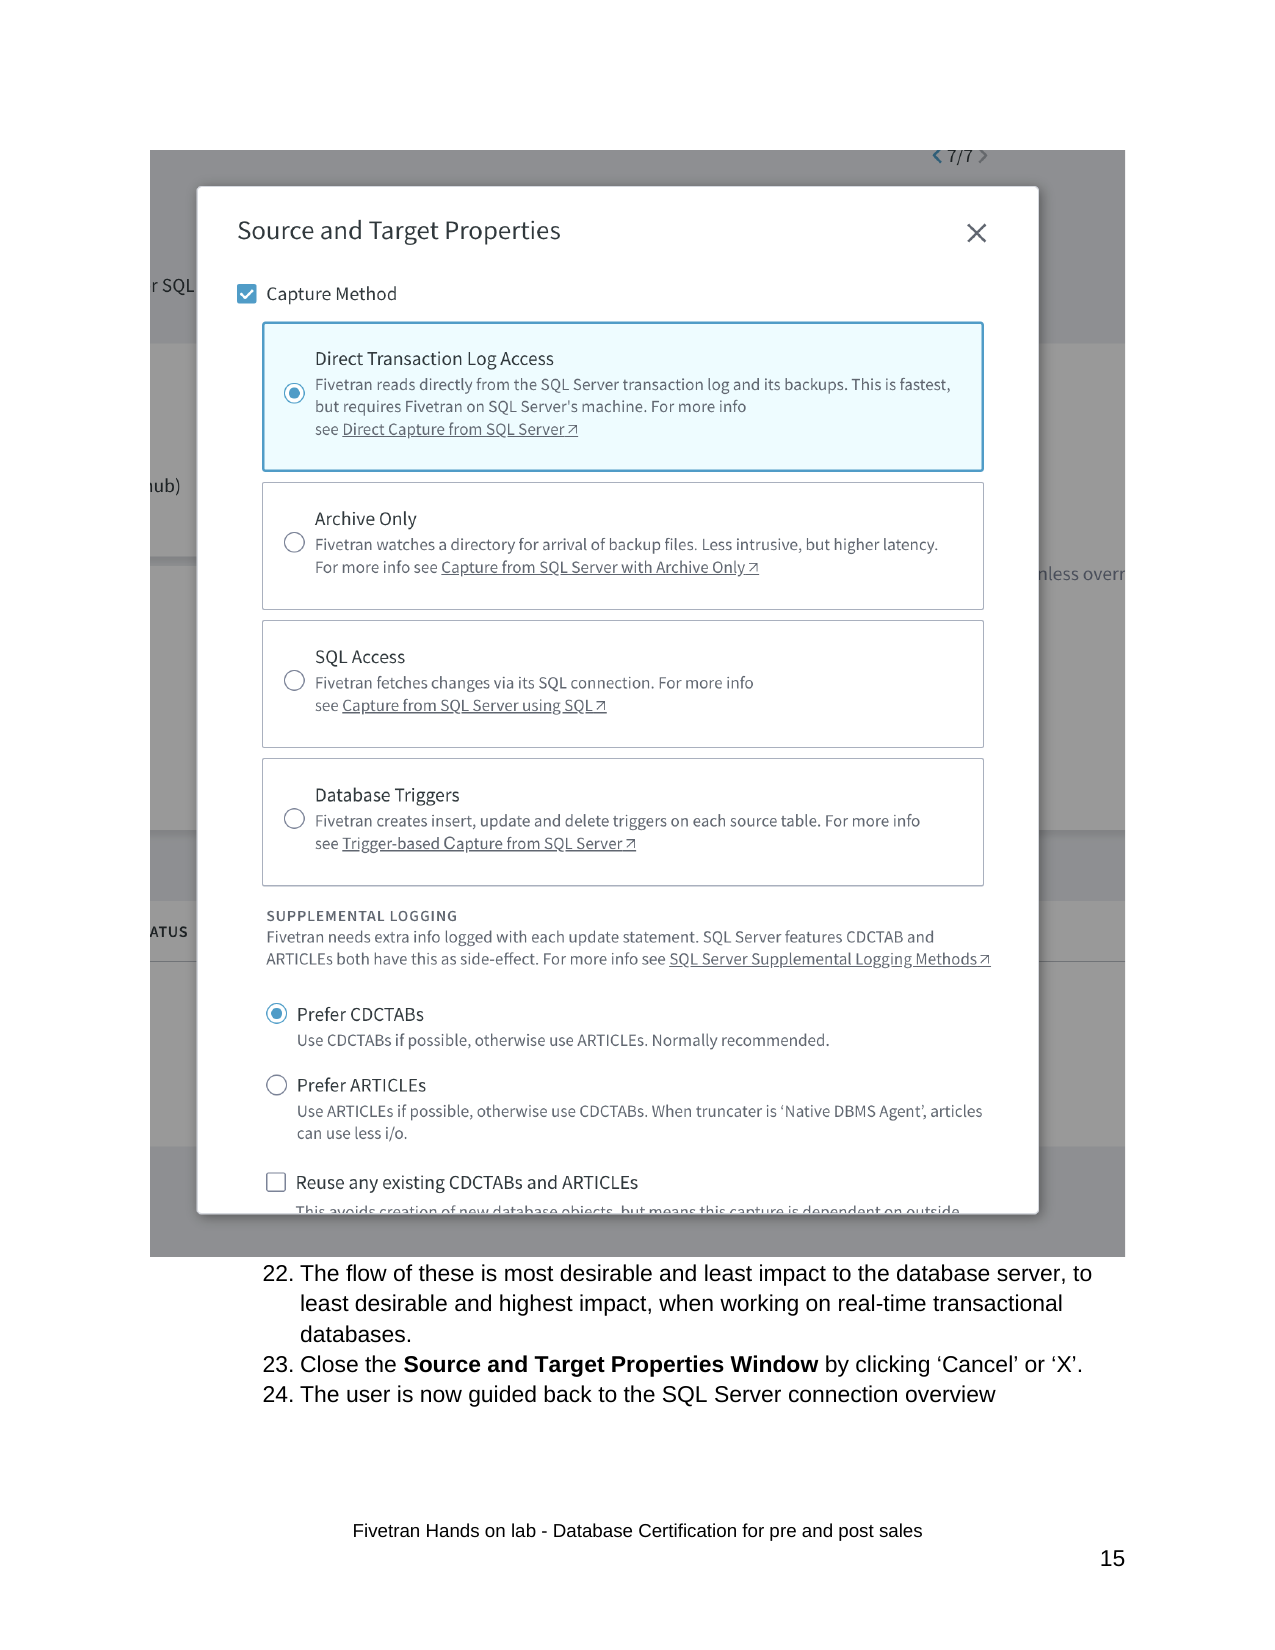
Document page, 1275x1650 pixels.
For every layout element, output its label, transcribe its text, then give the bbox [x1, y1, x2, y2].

list The user is now guided back to the SQL Server connection overview [262, 1381, 1125, 1407]
list The flow of these is most desirable and least impact to the database server, to least desirable and highest impact, when working on real-time transactional databases. [262, 1260, 1125, 1347]
picture [150, 150, 1125, 1257]
list Close the Source and Target Properties Window by clicking ‘Cancel’ or ‘X’. [262, 1351, 1125, 1377]
